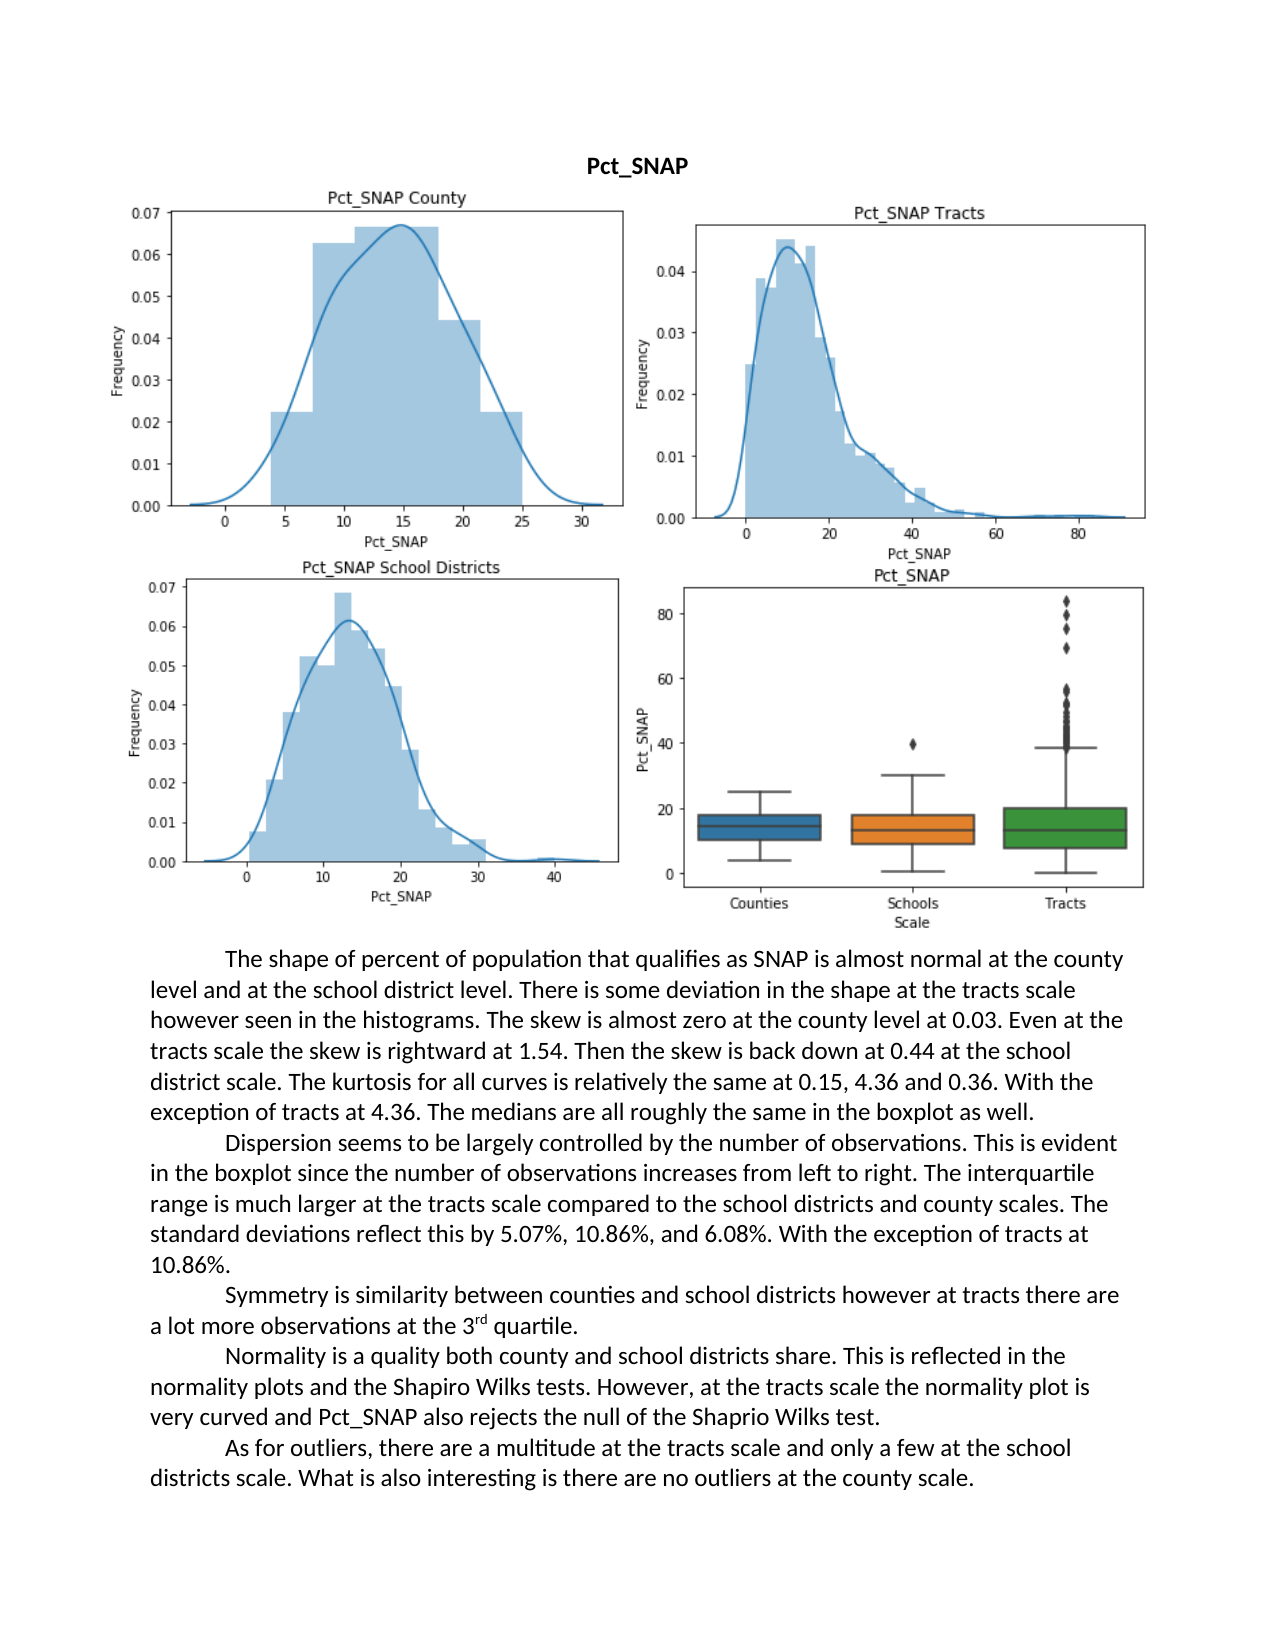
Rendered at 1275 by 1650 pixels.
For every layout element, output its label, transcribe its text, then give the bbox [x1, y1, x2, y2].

text Pct_SNAP [150, 150, 1125, 181]
text The shape of percent of population that qualifies as SNAP is almost normal at the county level and at the school district level. There is some deviation in the shape at the tracts scale however seen in the histograms. The skew is almost zero at the county level at 0.03. Even at the tracts scale the skew is rightward at 1.54. Then the skew is back down at 0.44 at the school district scale. The kurtosis for all curves is relatively the same at 0.15, 4.36 and 0.36. With the exception of tracts at 4.36. The medians are all roughly the same in the boxplot as well. [150, 943, 1125, 1127]
text As for outliers, there are a multitude at the tracts scale and only a few at the school districts scale. What is also interesting is there are no outliers at the county scale. [150, 1432, 1125, 1493]
text Symmetry is similarity between counties and school districts however at tracts there are a lot more observations at the 3rd quartile. [150, 1279, 1125, 1340]
text Dispersion seems to be largely controlled by the number of observations. This is evident in the boxplot since the number of observations increases from left to right. The interquartile range is much larger at the tracts scale compared to the school districts and county scales. The standard deviations reflect this by 5.07%, 10.86%, and 6.08%. With the exception of tracts at 10.86%. [150, 1127, 1125, 1279]
text Normality is a quality both county and school districts share. This is reflected in the normality plots and the Shapiro Wilks tests. However, at the tracts scale the normality plot is very curved and Pct_SNAP also rejects the null of the Shaprio Wilks test. [150, 1340, 1125, 1432]
picture [104, 182, 1151, 937]
